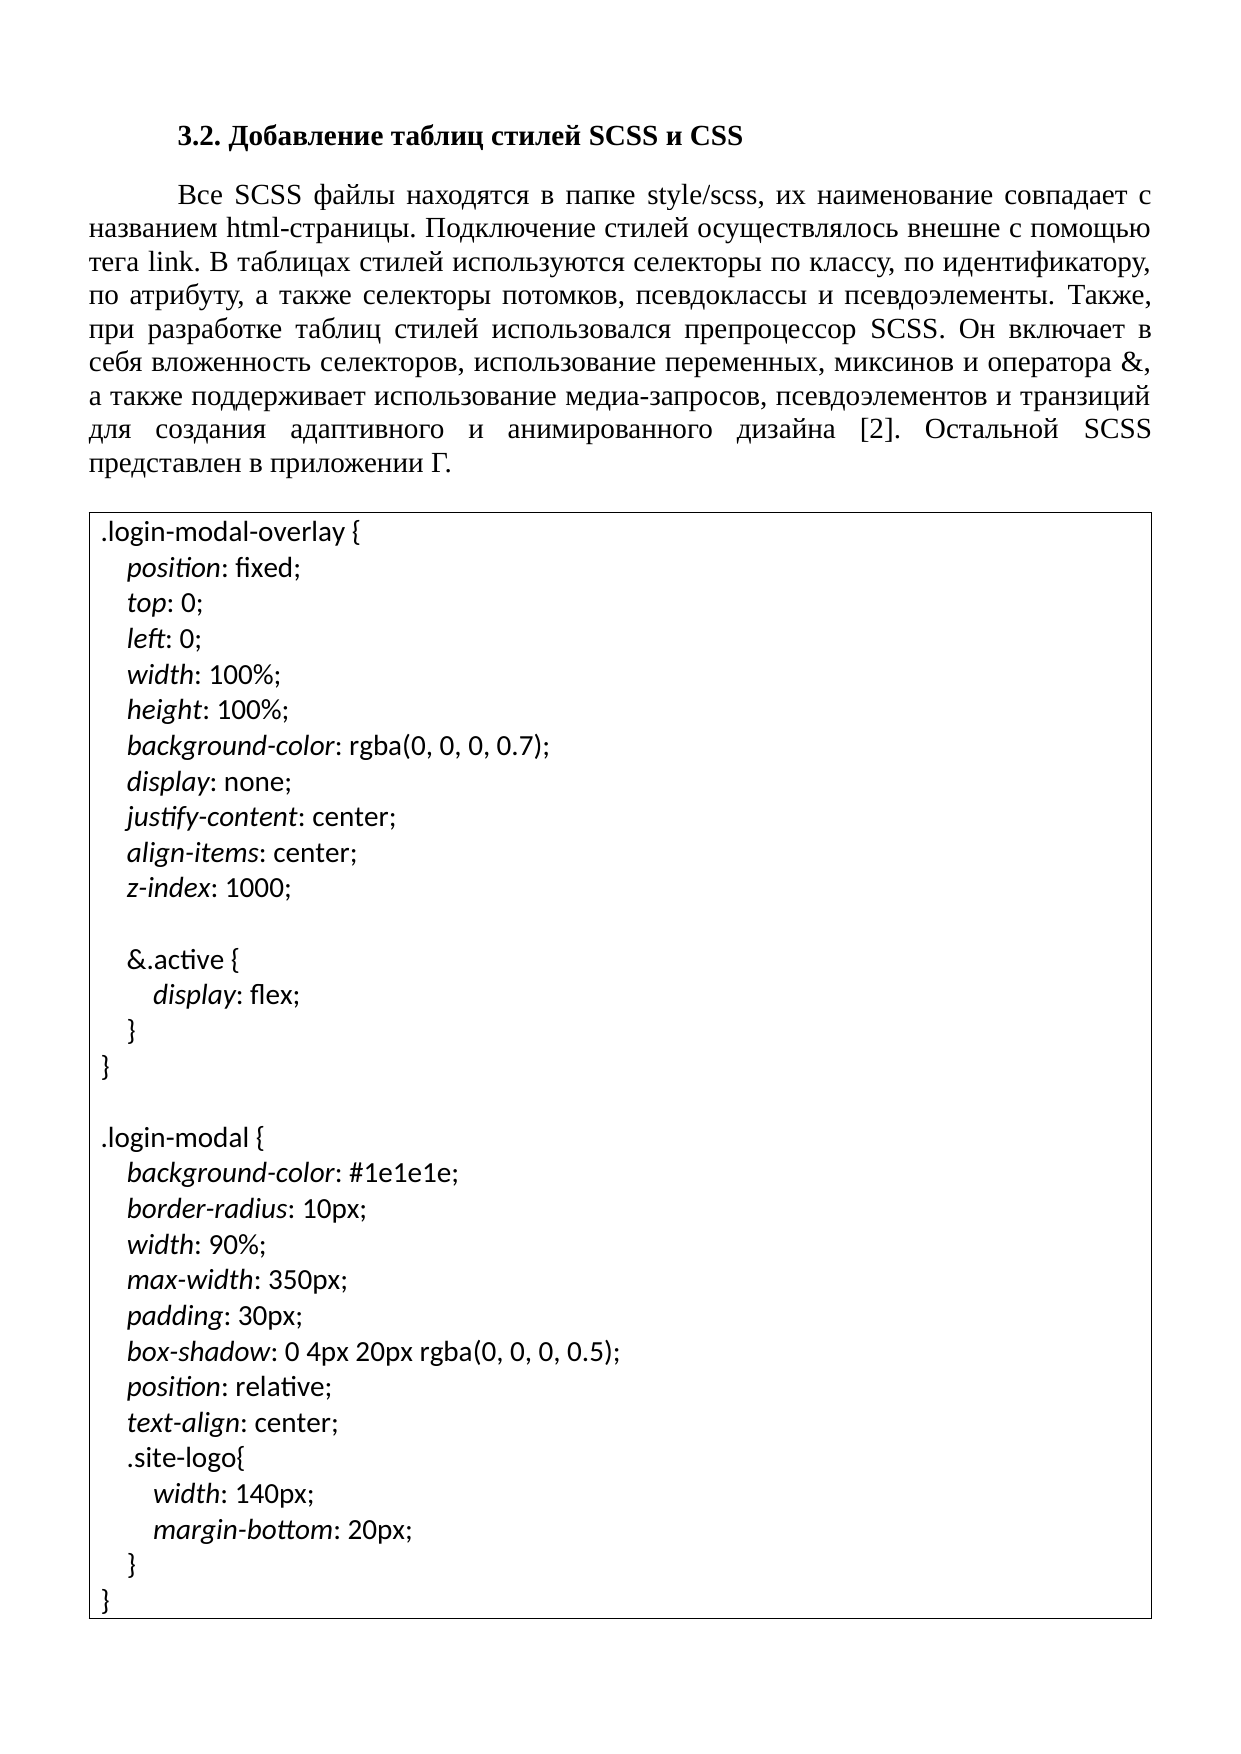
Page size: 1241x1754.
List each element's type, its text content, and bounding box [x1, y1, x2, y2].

subtitle 3.2. Добавление таблиц стилей SCSS и CSS [177, 118, 1152, 152]
text Все SCSS файлы находятся в папке style/scss, их наименование совпадает с названием html-страницы. Подключение стилей осуществлялось внешне с помощью тега link. В таблицах стилей используются селекторы по классу, по идентификатору, по атрибуту, а также селекторы потомков, псевдоклассы и псевдоэлементы. Также, при разработке таблиц стилей использовался препроцессор SCSS. Он включает в себя вложенность селекторов, использование переменных, миксинов и оператора &, а также поддерживает использование медиа-запросов, псевдоэлементов и транзиций для создания адаптивного и анимированного дизайна [2]. Остальной SCSS представлен в приложении Г. [88, 244, 1152, 479]
table_header .login-modal-overlay { position: fixed; top: 0; left: 0; width: 100%; height: 100%; background-color: rgba(0, 0, 0, 0.7); display: none; justify-content: center; align-items: center; z-index: 1000; &.active { display: flex; } } .login-modal { background-color: #1e1e1e; border-radius: 10px; width: 90%; max-width: 350px; padding: 30px; box-shadow: 0 4px 20px rgba(0, 0, 0, 0.5); position: relative; text-align: center; .site-logo{ width: 140px; margin-bottom: 20px; } } [90, 513, 1151, 1618]
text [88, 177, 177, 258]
